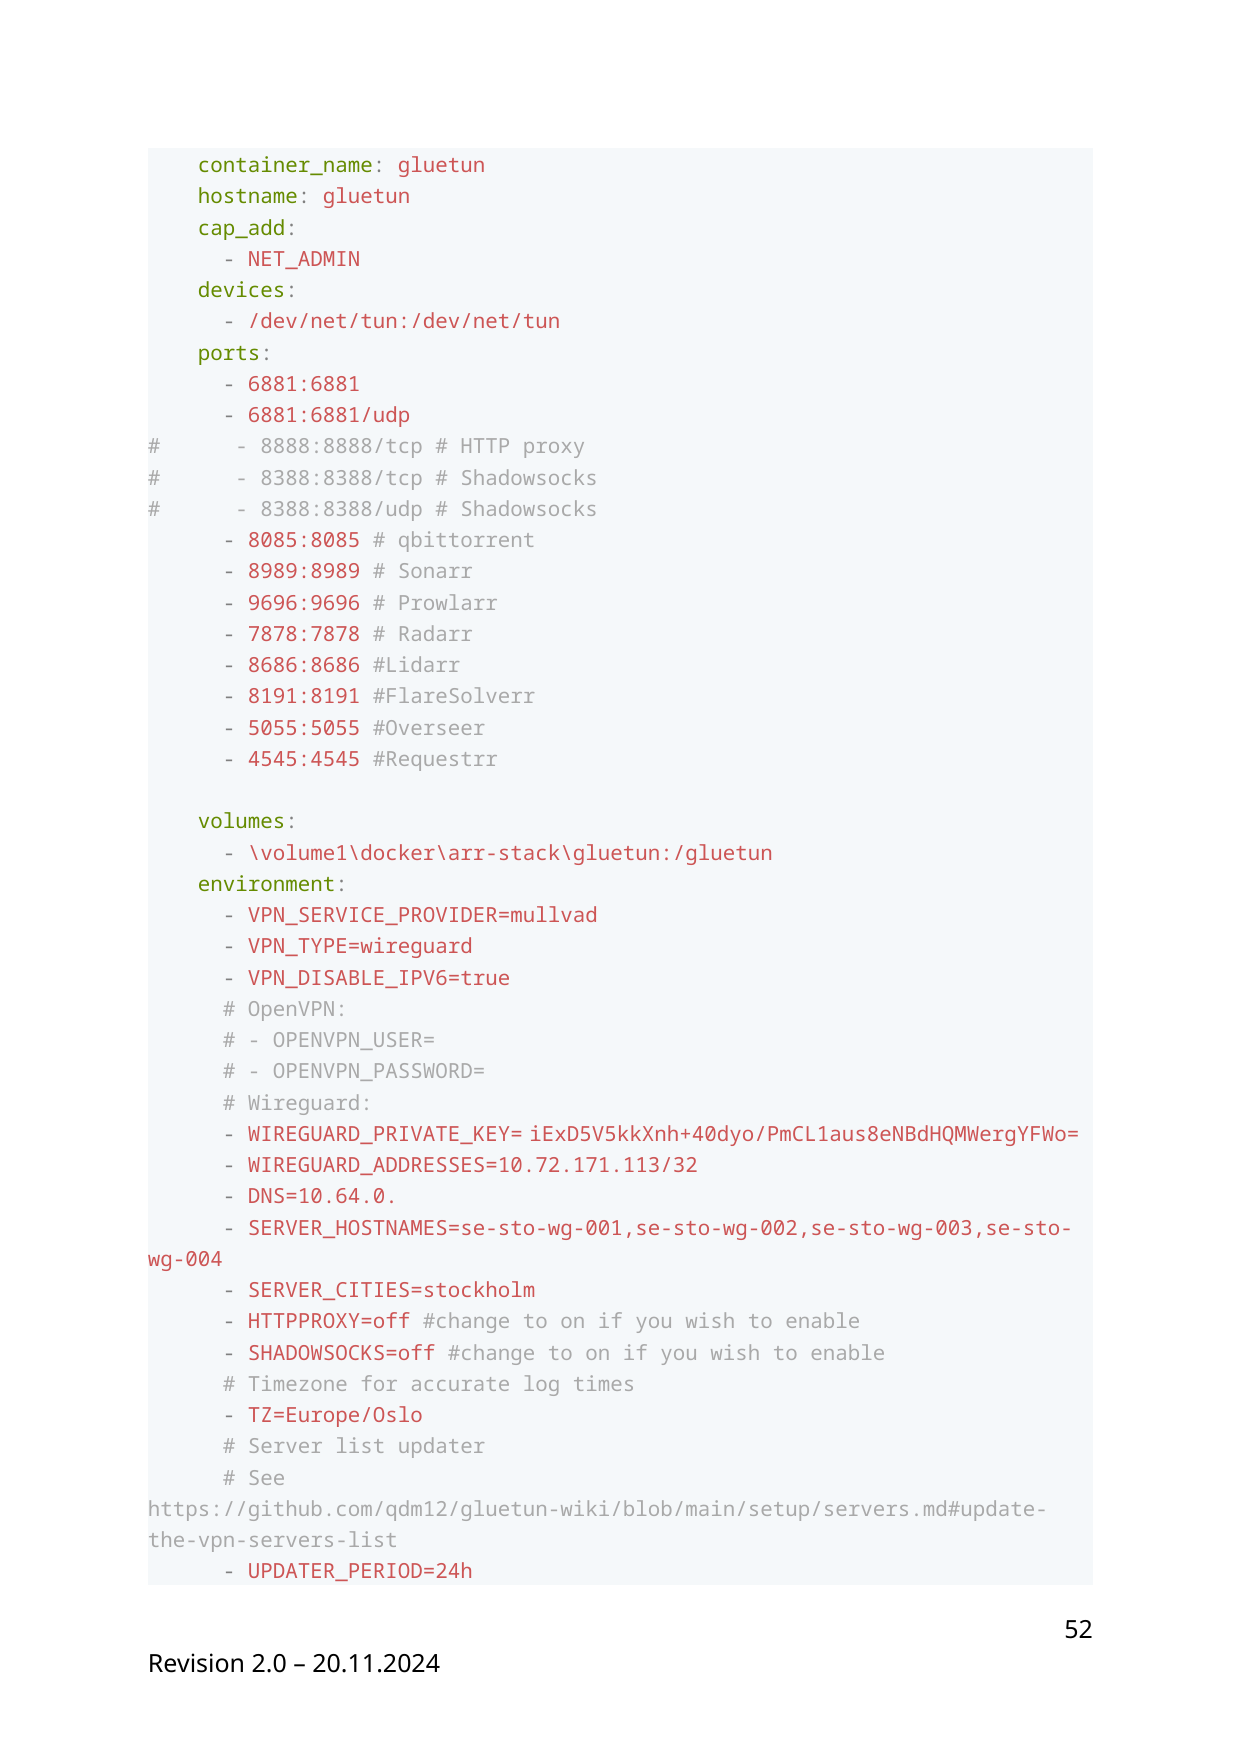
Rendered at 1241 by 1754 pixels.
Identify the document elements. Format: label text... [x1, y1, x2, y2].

text - 6881:6881 [148, 366, 1093, 398]
text - WIREGUARD_ADDRESSES=10.72.171.113/32 [148, 1148, 1093, 1179]
text - SERVER_HOSTNAMES=se-sto-wg-001,se-sto-wg-002,se-sto-wg-003,se-sto-wg-004 [148, 1210, 1093, 1273]
text - \volume1\docker\arr-stack\gluetun:/gluetun [148, 835, 1093, 866]
text ports: [148, 335, 1093, 366]
text - VPN_TYPE=wireguard [148, 929, 1093, 960]
text - 8085:8085 # qbittorrent [148, 523, 1093, 554]
text # - 8388:8388/tcp # Shadowsocks [148, 460, 1093, 491]
text - 5055:5055 #Overseer [148, 710, 1093, 741]
text # See https://github.com/qdm12/gluetun-wiki/blob/main/setup/servers.md#update-the-vpn-servers-list [148, 1460, 1093, 1554]
text # - 8388:8388/udp # Shadowsocks [148, 491, 1093, 523]
text - 8989:8989 # Sonarr [148, 554, 1093, 585]
text - VPN_SERVICE_PROVIDER=mullvad [148, 898, 1093, 929]
text # OpenVPN: [148, 991, 1093, 1023]
text cap_add: [148, 210, 1093, 241]
text # - 8888:8888/tcp # HTTP proxy [148, 429, 1093, 460]
text # Timezone for accurate log times [148, 1366, 1093, 1398]
text - DNS=10.64.0. [148, 1179, 1093, 1210]
text - WIREGUARD_PRIVATE_KEY= iExD5V5kkXnh+40dyo/PmCL1aus8eNBdHQMWergYFWo= [148, 1116, 1093, 1148]
text - SHADOWSOCKS=off #change to on if you wish to enable [148, 1335, 1093, 1366]
text - UPDATER_PERIOD=24h [148, 1554, 1093, 1585]
text - 7878:7878 # Radarr [148, 616, 1093, 648]
text - 4545:4545 #Requestrr [148, 741, 1093, 773]
text - 8686:8686 #Lidarr [148, 648, 1093, 679]
text container_name: gluetun [148, 148, 1093, 179]
text - 8191:8191 #FlareSolverr [148, 679, 1093, 710]
text # - OPENVPN_USER= [148, 1023, 1093, 1054]
text - /dev/net/tun:/dev/net/tun [148, 304, 1093, 335]
text - 6881:6881/udp [148, 398, 1093, 429]
text - VPN_DISABLE_IPV6=true [148, 960, 1093, 991]
text hostname: gluetun [148, 179, 1093, 210]
text environment: [148, 866, 1093, 898]
text # Server list updater [148, 1429, 1093, 1460]
text - 9696:9696 # Prowlarr [148, 585, 1093, 616]
text - TZ=Europe/Oslo [148, 1398, 1093, 1429]
text - SERVER_CITIES=stockholm [148, 1273, 1093, 1304]
text devices: [148, 273, 1093, 304]
text # Wireguard: [148, 1085, 1093, 1116]
text volumes: [148, 804, 1093, 835]
text - HTTPPROXY=off #change to on if you wish to enable [148, 1304, 1093, 1335]
text - NET_ADMIN [148, 241, 1093, 273]
text # - OPENVPN_PASSWORD= [148, 1054, 1093, 1085]
